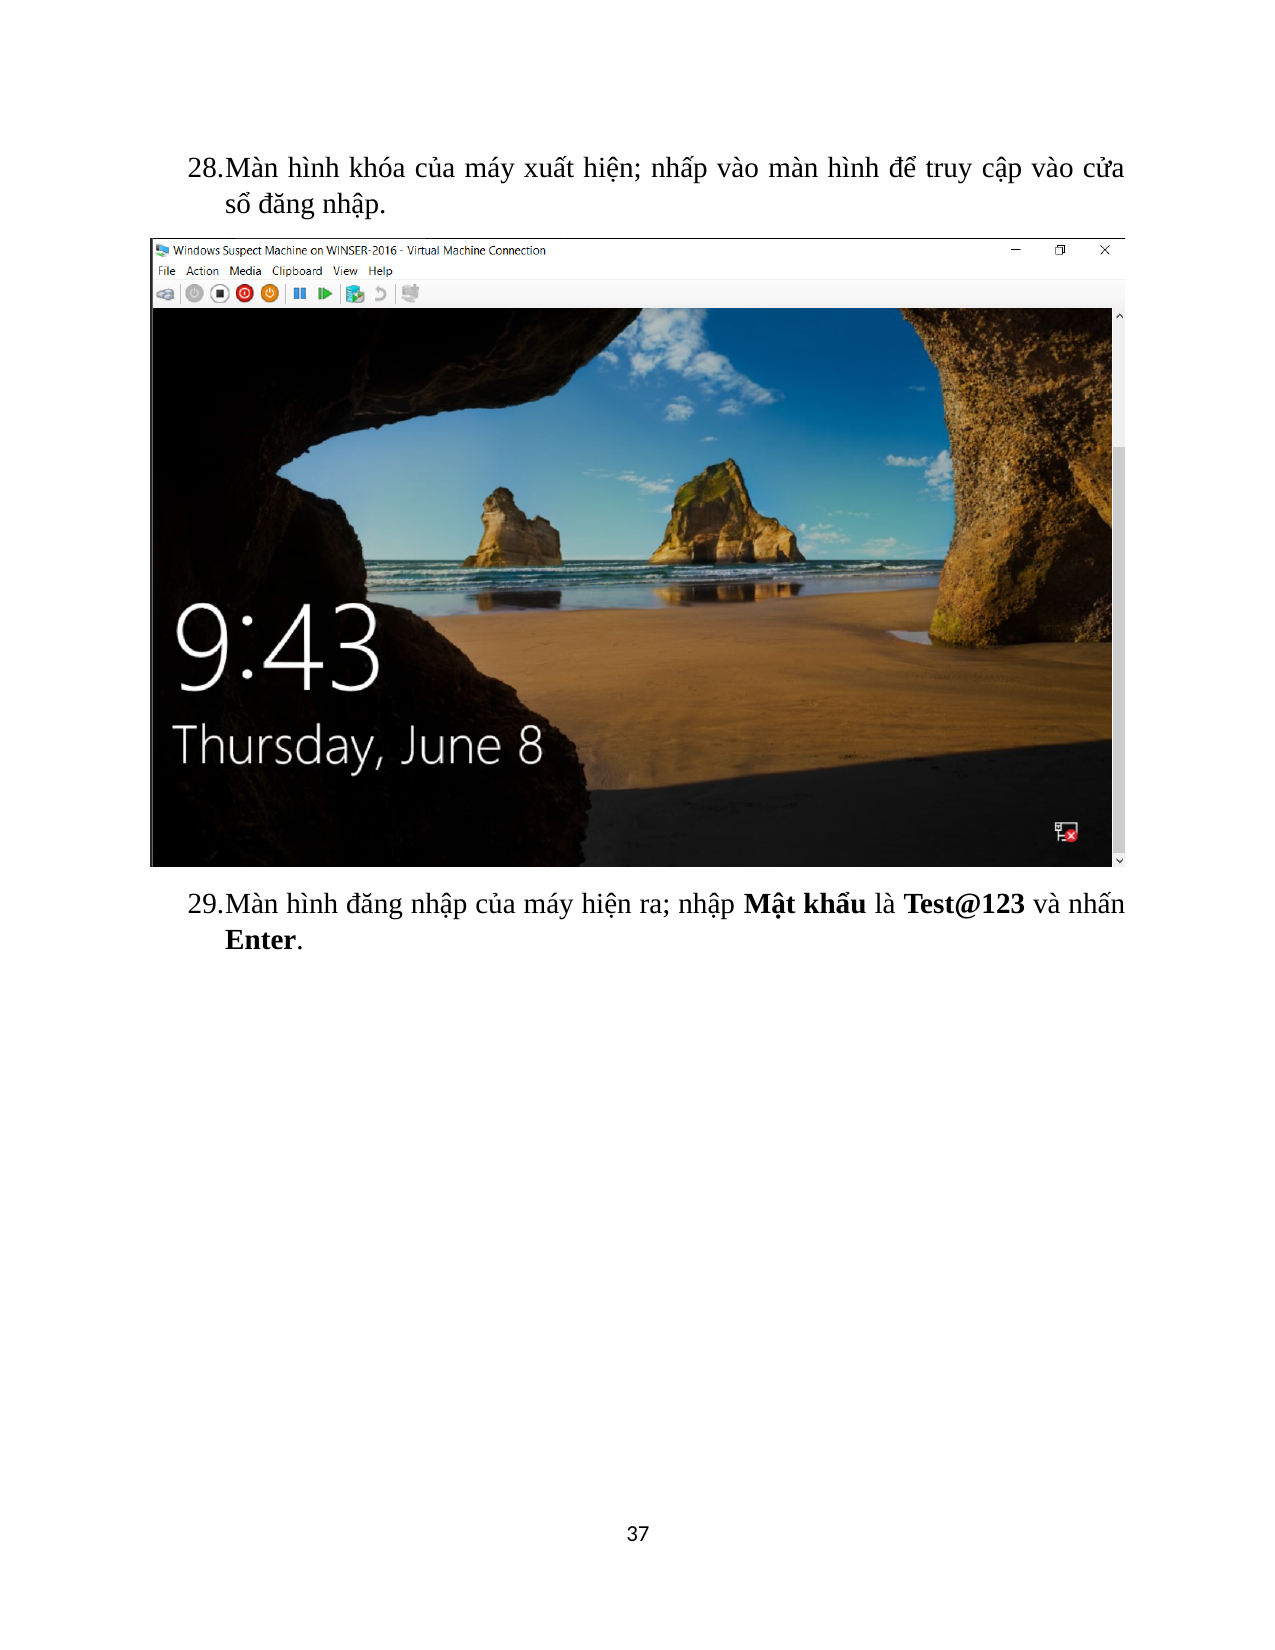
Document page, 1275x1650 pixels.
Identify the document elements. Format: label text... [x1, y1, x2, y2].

list Màn hình đăng nhập của máy hiện ra; nhập Mật khẩu là Test@123 và nhấn Enter. [187, 886, 1125, 955]
list Màn hình khóa của máy xuất hiện; nhấp vào màn hình để truy cập vào cửa sổ đăng nhập. [187, 150, 1125, 220]
picture [150, 238, 1125, 867]
